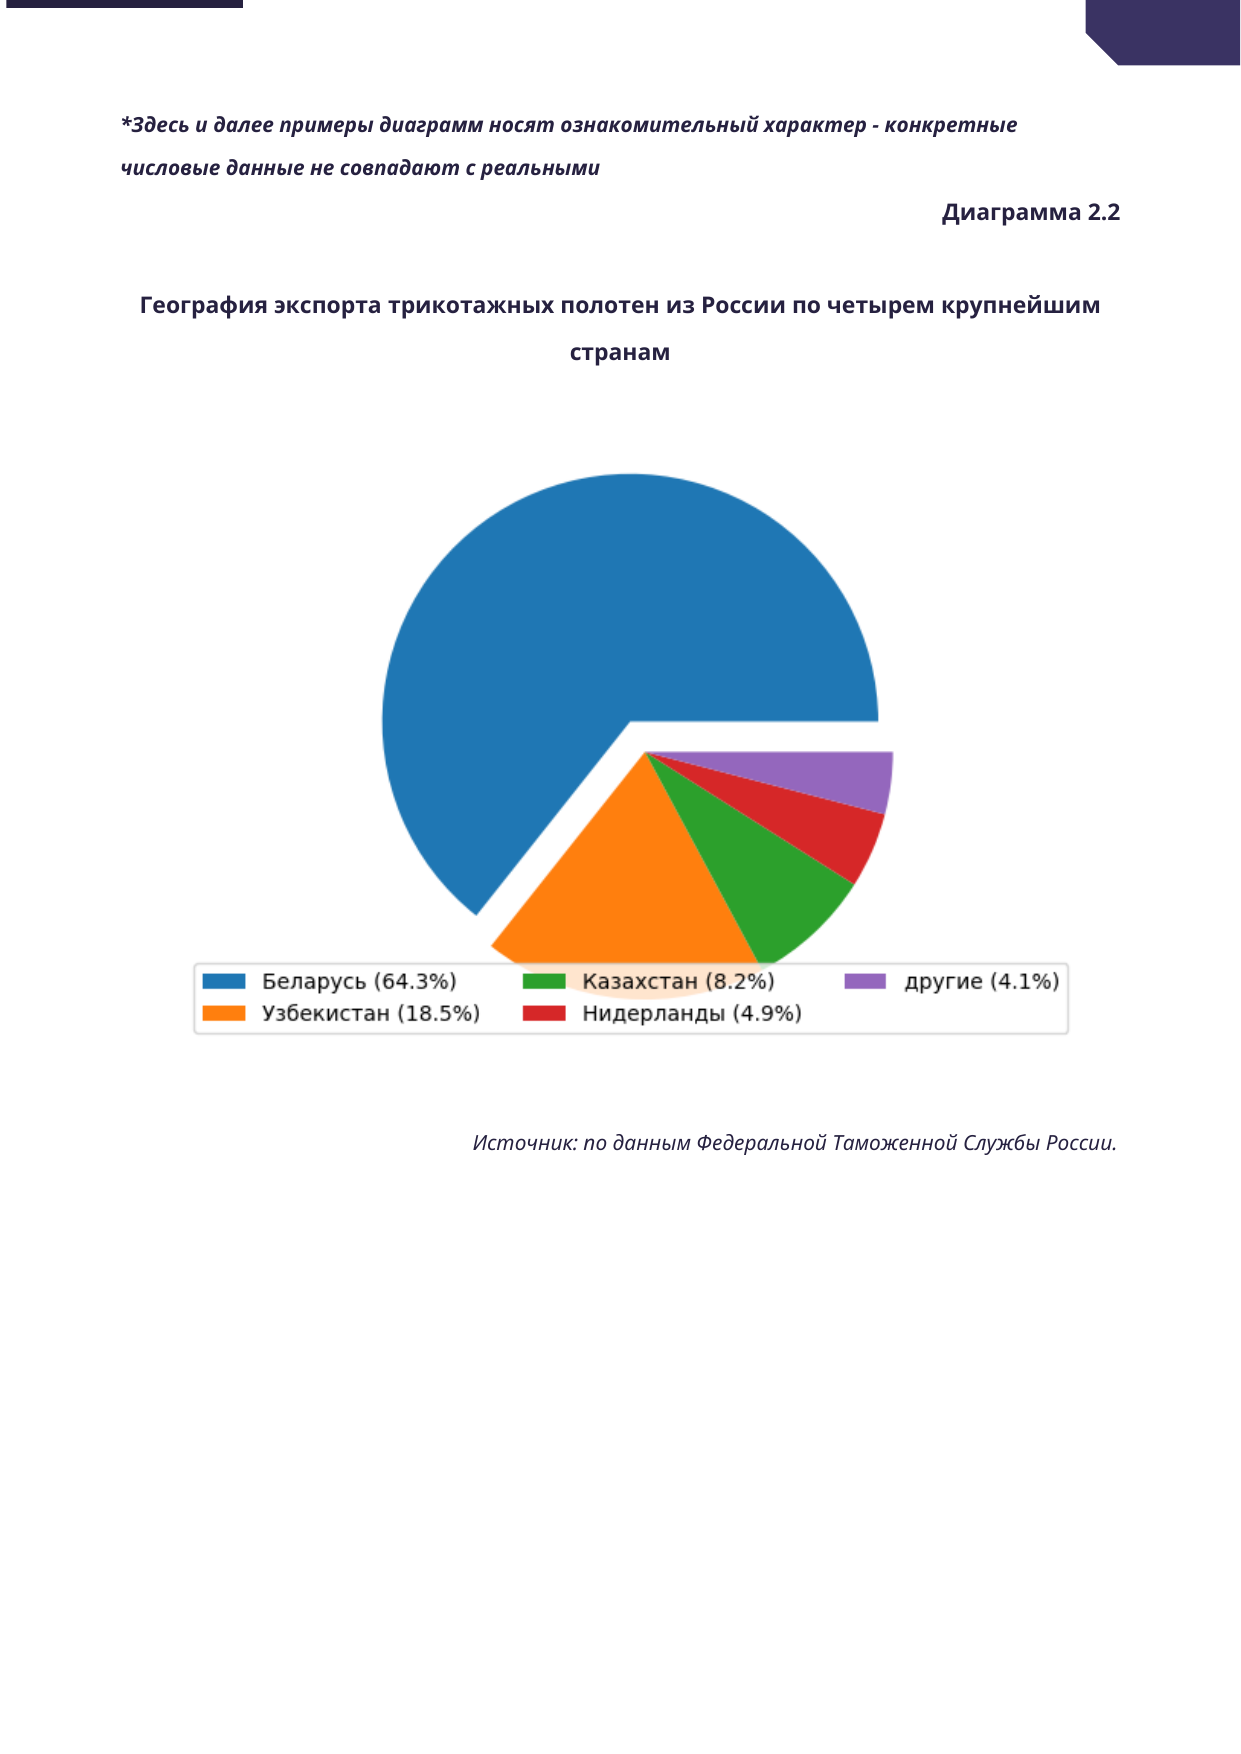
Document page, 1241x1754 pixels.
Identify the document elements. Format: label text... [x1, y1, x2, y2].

text *Здесь и далее примеры диаграмм носят ознакомительный характер - конкретные числовые данные не совпадают с реальными [120, 110, 1120, 181]
picture [146, 383, 1121, 1114]
text Диаграмма 2.2 [120, 196, 1120, 227]
text География экспорта трикотажных полотен из России по четырем крупнейшим странам [120, 289, 1120, 367]
